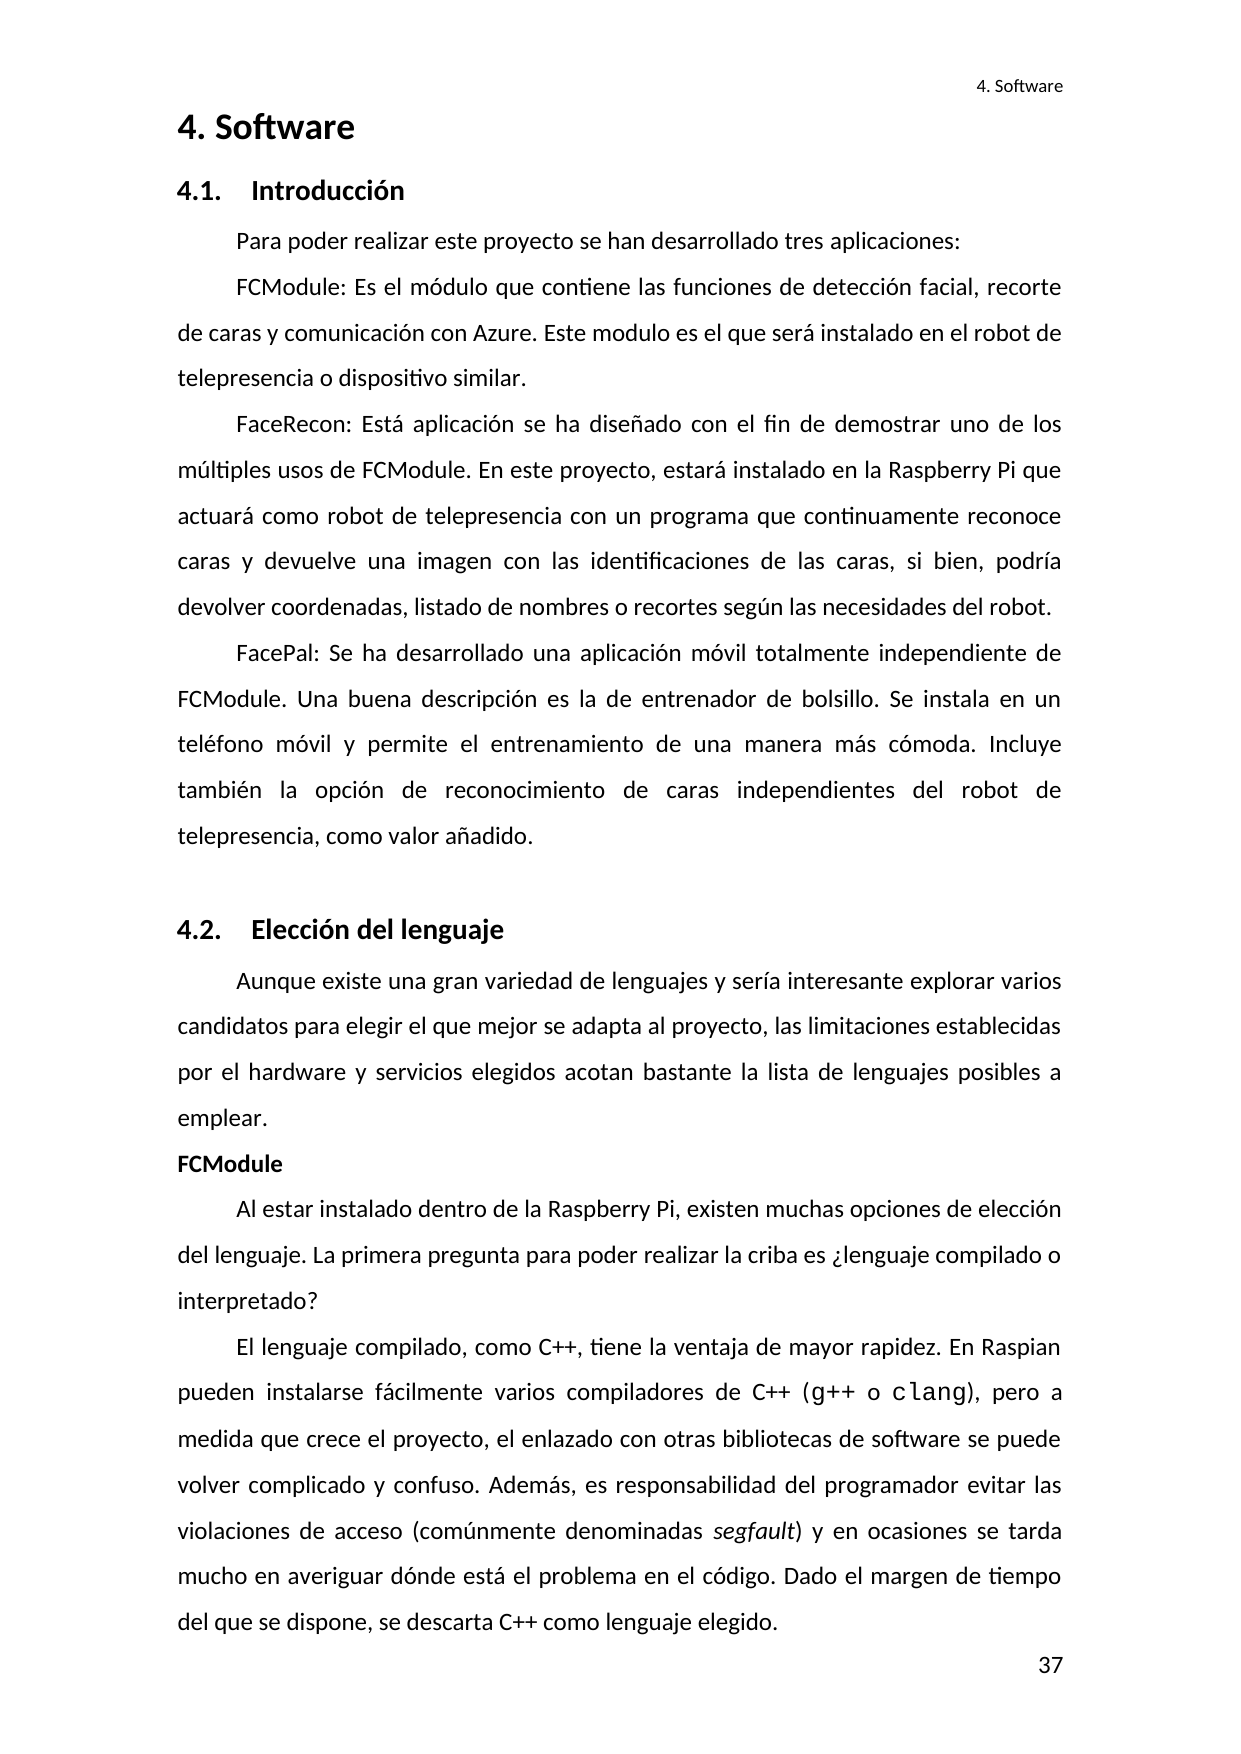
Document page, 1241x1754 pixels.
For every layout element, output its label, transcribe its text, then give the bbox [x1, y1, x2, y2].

text FacePal: Se ha desarrollado una aplicación móvil totalmente independiente de FCModule. Una buena descripción es la de entrenador de bolsillo. Se instala en un teléfono móvil y permite el entrenamiento de una manera más cómoda. Incluye también la opción de reconocimiento de caras independientes del robot de telepresencia, como valor añadido. [177, 637, 1063, 850]
text FaceRecon: Está aplicación se ha diseñado con el fin de demostrar uno de los múltiples usos de FCModule. En este proyecto, estará instalado en la Raspberry Pi que actuará como robot de telepresencia con un programa que continuamente reconoce caras y devuelve una imagen con las identificaciones de las caras, si bien, podría devolver coordenadas, listado de nombres o recortes según las necesidades del robot. [177, 408, 1063, 622]
text Al estar instalado dentro de la Raspberry Pi, existen muchas opciones de elección del lenguaje. La primera pregunta para poder realizar la criba es ¿lenguaje compilado o interpretado? [177, 1193, 1063, 1315]
text Para poder realizar este proyecto se han desarrollado tres aplicaciones: [177, 225, 1063, 256]
text El lenguaje compilado, como C++, tiene la ventaja de mayor rapidez. En Raspian pueden instalarse fácilmente varios compiladores de C++ (g++ o clang), pero a medida que crece el proyecto, el enlazado con otras bibliotecas de software se puede volver complicado y confuso. Además, es responsabilidad del programador evitar las violaciones de acceso (comúnmente denominadas segfault) y en ocasiones se tarda mucho en averiguar dónde está el problema en el código. Dado el margen de tiempo del que se dispone, se descarta C++ como lenguaje elegido. [177, 1331, 1063, 1637]
text Software [177, 103, 1063, 149]
text Introducción [177, 172, 1063, 208]
text Aunque existe una gran variedad de lenguajes y sería interesante explorar varios candidatos para elegir el que mejor se adapta al proyecto, las limitaciones establecidas por el hardware y servicios elegidos acotan bastante la lista de lenguajes posibles a emplear. [177, 965, 1063, 1132]
text FCModule: Es el módulo que contiene las funciones de detección facial, recorte de caras y comunicación con Azure. Este modulo es el que será instalado en el robot de telepresencia o dispositivo similar. [177, 271, 1063, 393]
text FCModule [177, 1148, 1063, 1178]
text Elección del lenguaje [177, 911, 1063, 947]
